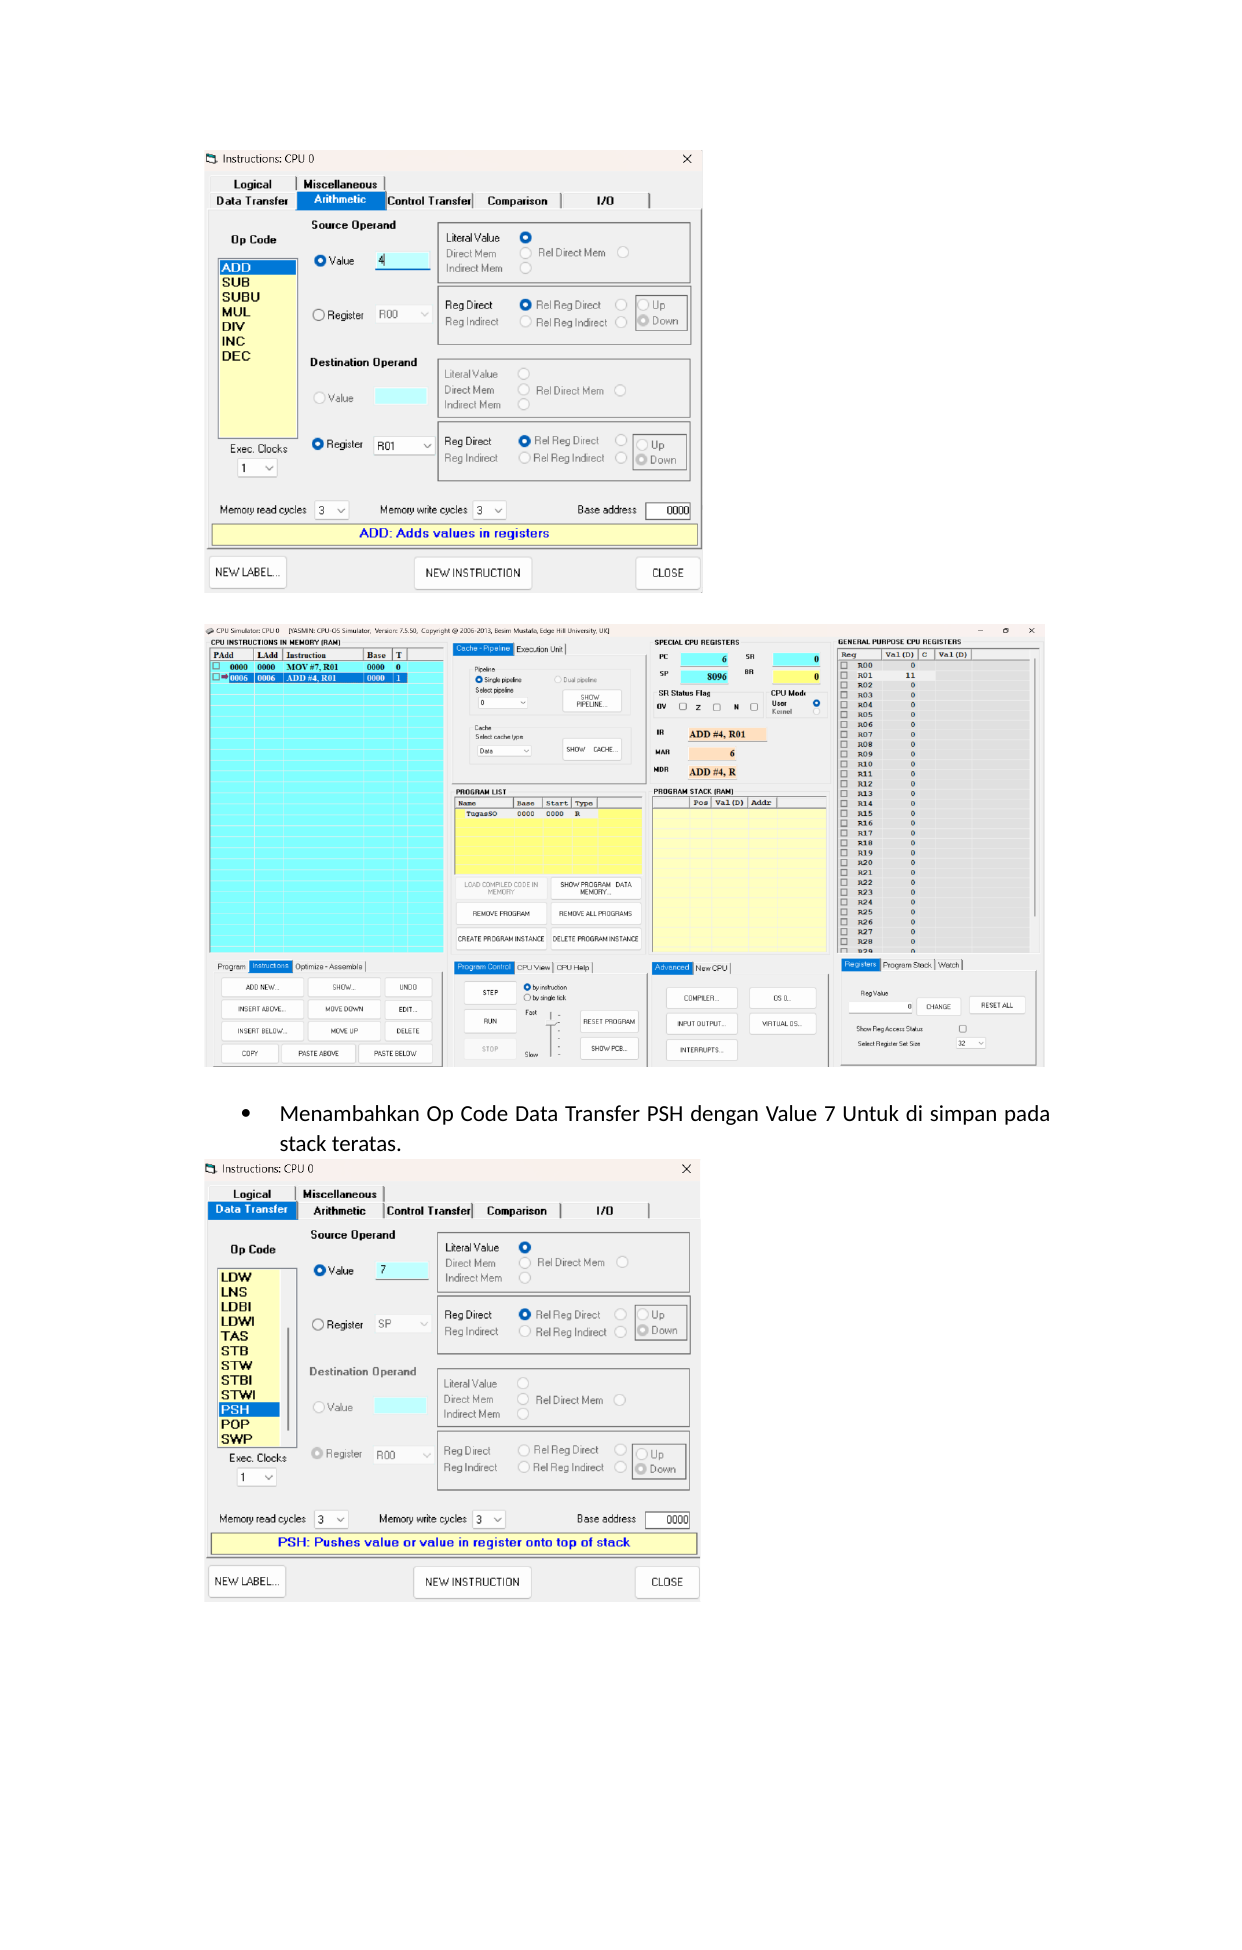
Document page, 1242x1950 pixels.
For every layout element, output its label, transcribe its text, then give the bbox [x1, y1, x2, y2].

picture [204, 150, 703, 593]
picture [204, 624, 1045, 1067]
picture [204, 1159, 701, 1602]
list Menambahkan Op Code Data Transfer PSH dengan Value 7 Untuk di simpan pada stack teratas. [242, 1099, 1051, 1158]
